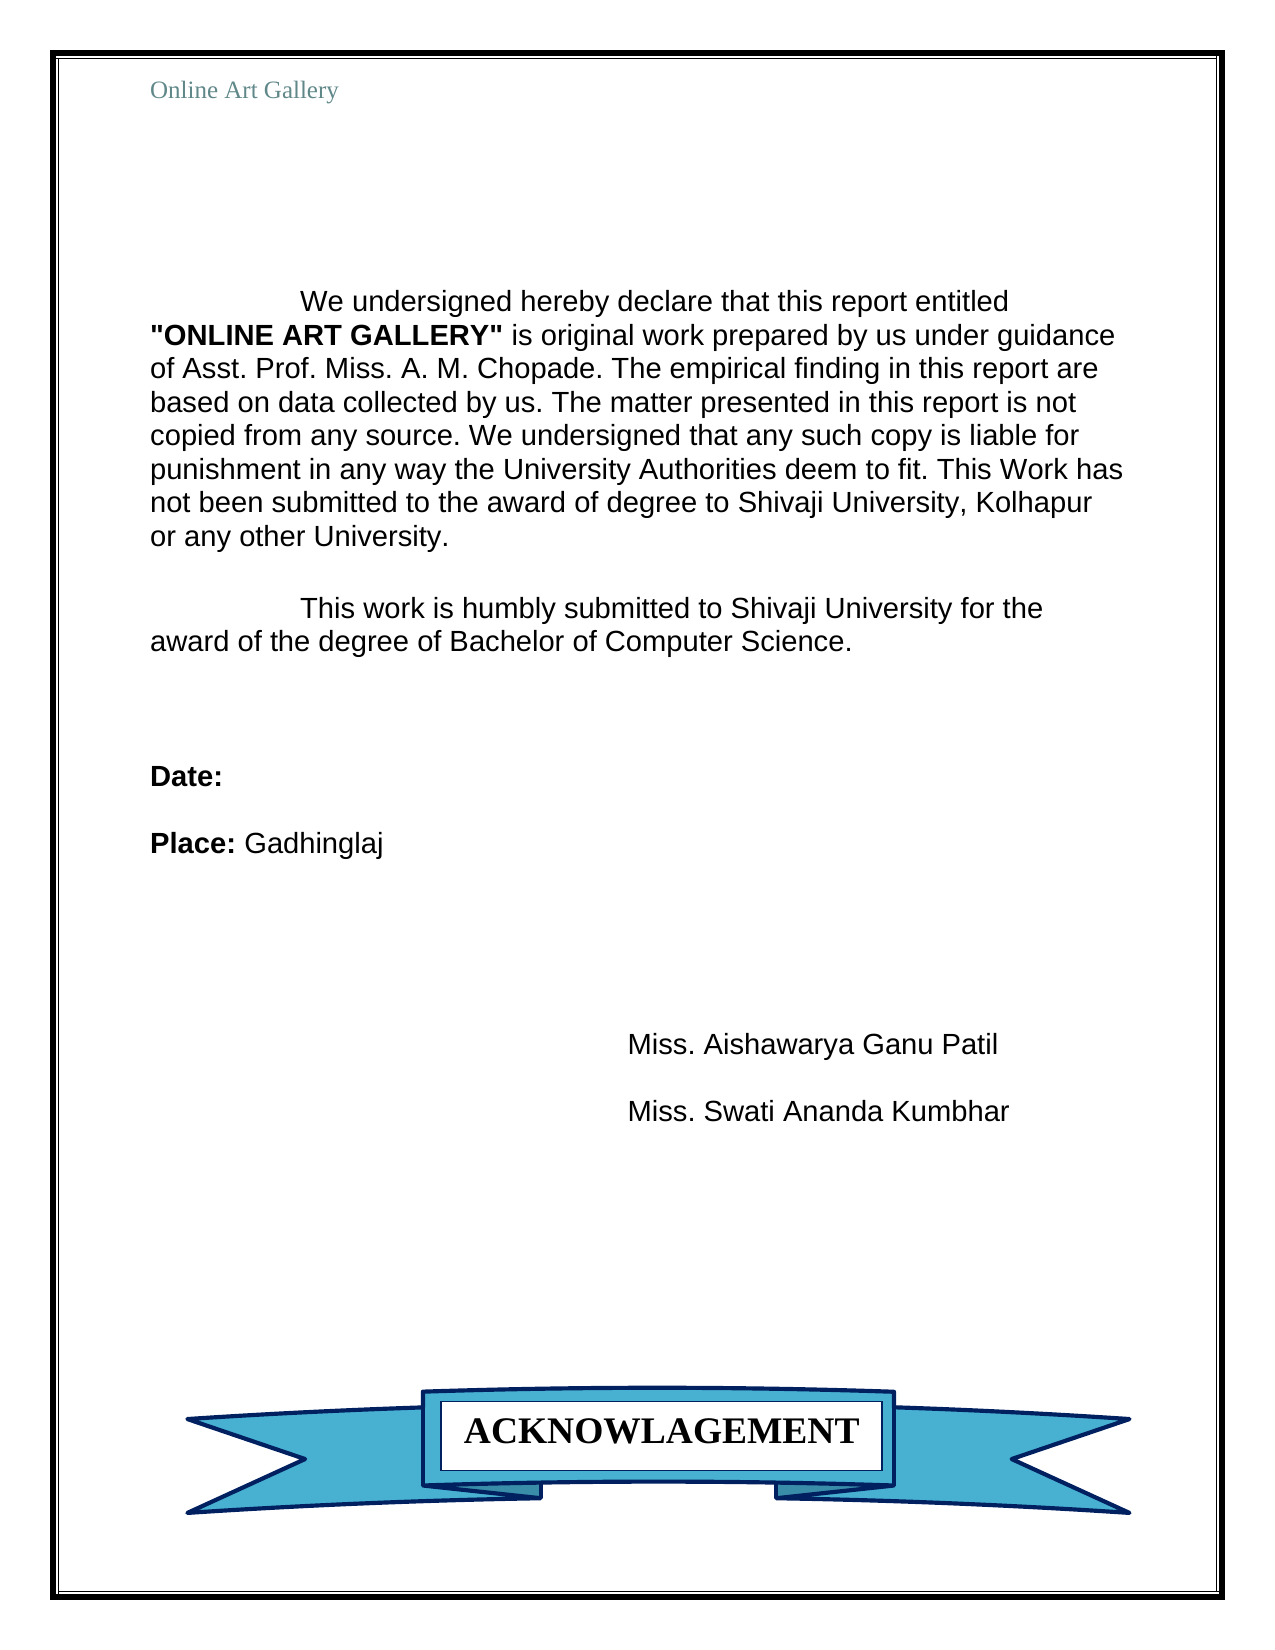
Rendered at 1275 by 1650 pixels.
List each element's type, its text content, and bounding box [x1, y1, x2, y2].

text Miss. Aishawarya Ganu Patil [150, 1027, 1125, 1061]
text This work is humbly submitted to Shivaji University for the award of the degree of Bachelor of Computer Science. [150, 591, 1125, 658]
text Place: Gadhinglaj [150, 826, 1125, 859]
text Date: [150, 759, 1125, 792]
text Miss. Swati Ananda Kumbhar [150, 1094, 1125, 1128]
text We undersigned hereby declare that this report entitled "ONLINE ART GALLERY" is original work prepared by us under guidance of Asst. Prof. Miss. A. M. Chopade. The empirical finding in this report are based on data collected by us. The matter presented in this report is not copied from any source. We undersigned that any such copy is liable for punishment in any way the University Authorities deem to fit. This Work has not been submitted to the award of degree to Shivaji University, Kolhapur or any other University. [150, 284, 1125, 552]
